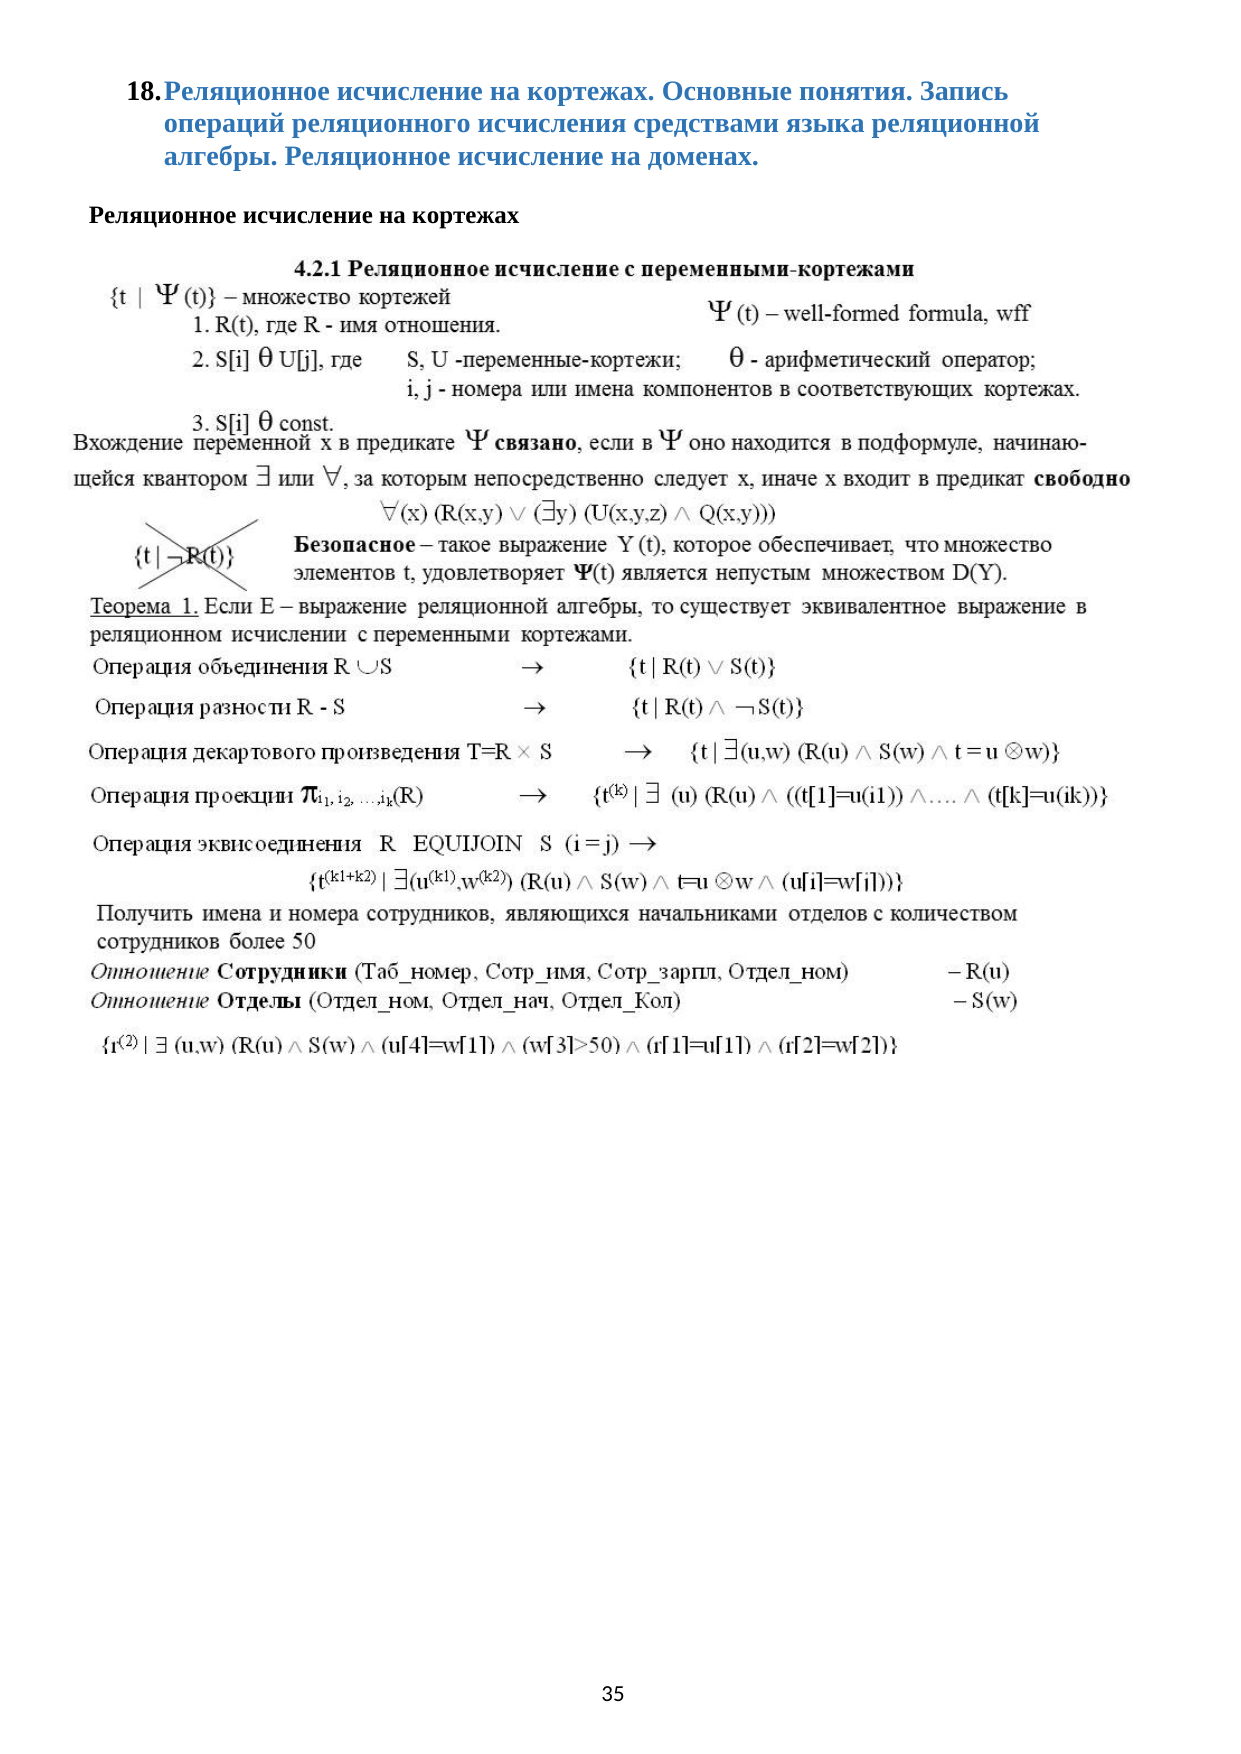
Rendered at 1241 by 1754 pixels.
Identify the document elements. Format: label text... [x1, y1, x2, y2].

subtitle Реляционное исчисление на кортежах. Основные понятия. Запись операций реляционного исчисления средствами языка реляционной алгебры. Реляционное исчисление на доменах. [126, 74, 1137, 171]
text Реляционное исчисление на кортежах [89, 200, 1137, 229]
picture [59, 247, 1133, 1054]
